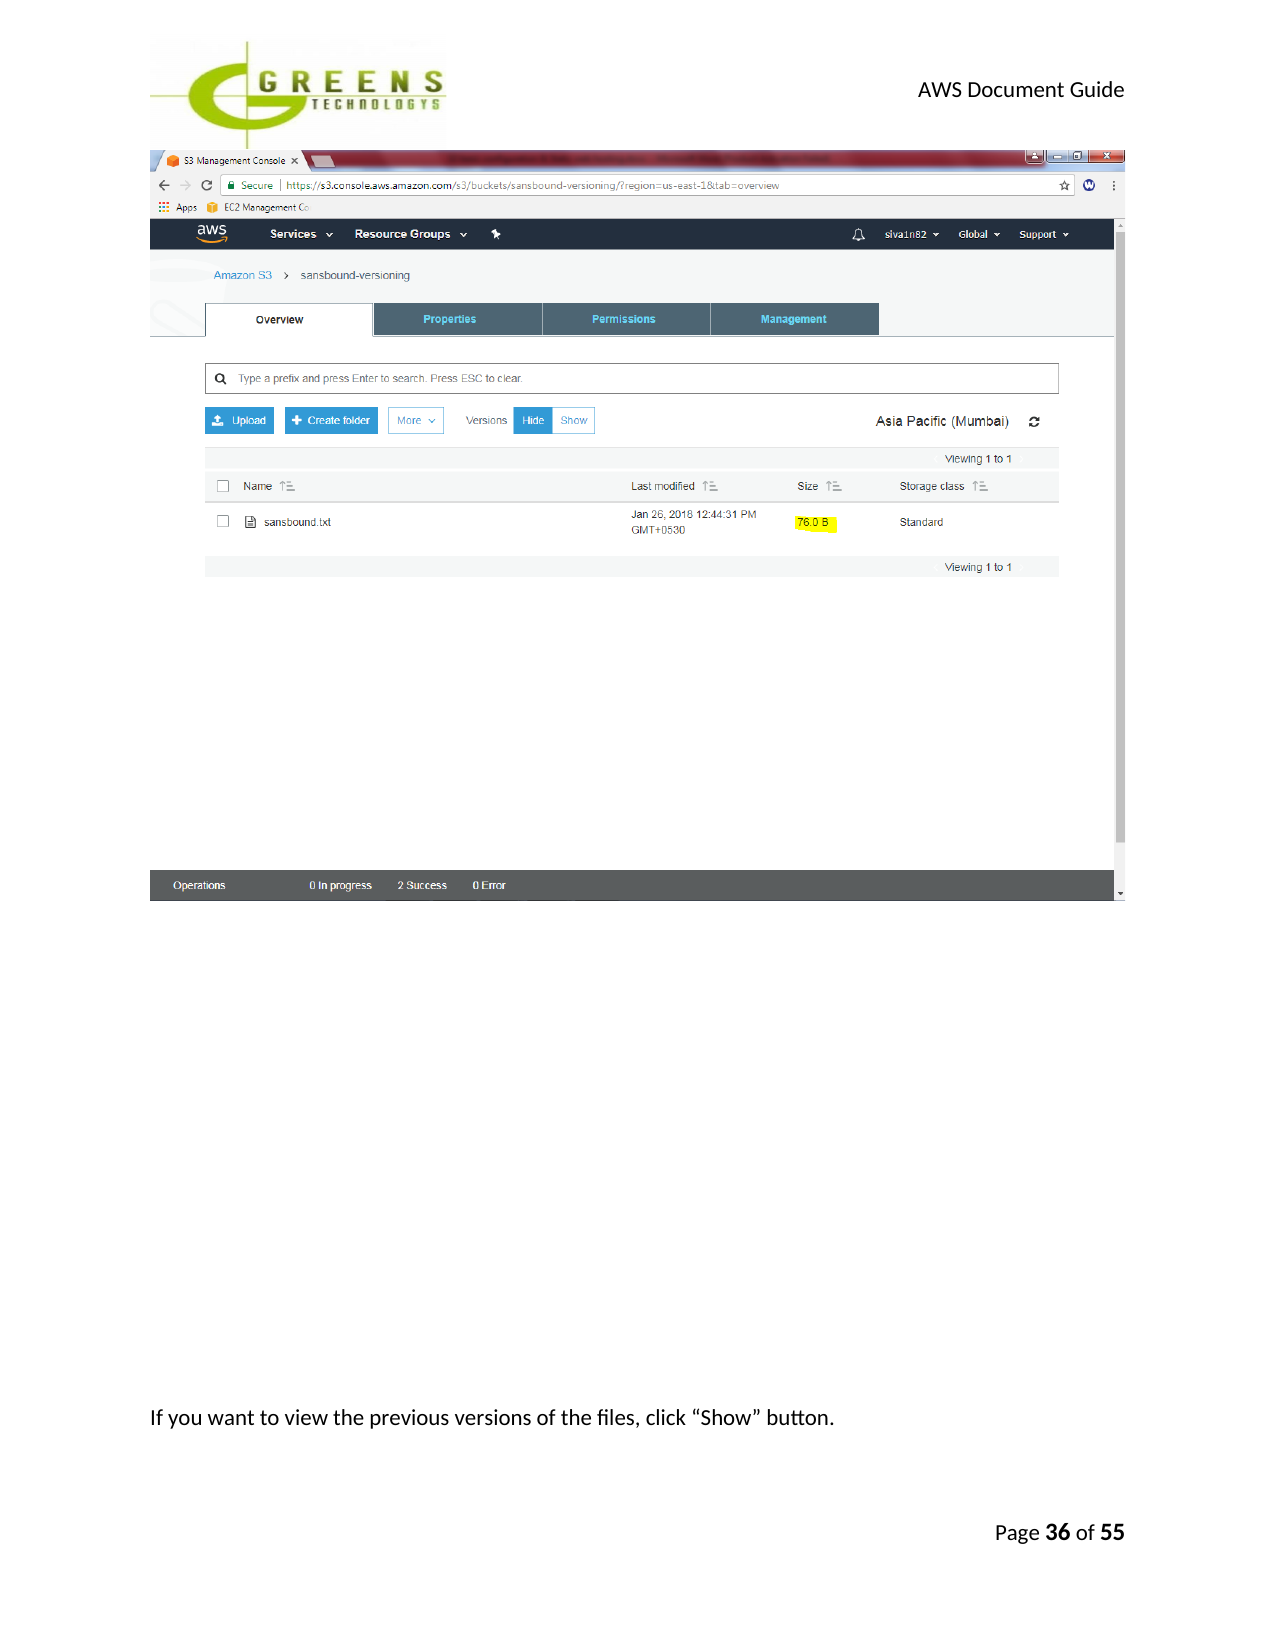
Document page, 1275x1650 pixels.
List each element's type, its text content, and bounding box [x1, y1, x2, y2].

picture [150, 33, 447, 149]
text If you want to view the previous versions of the files, click “Show” button. [150, 1403, 1125, 1431]
picture [150, 150, 1125, 901]
